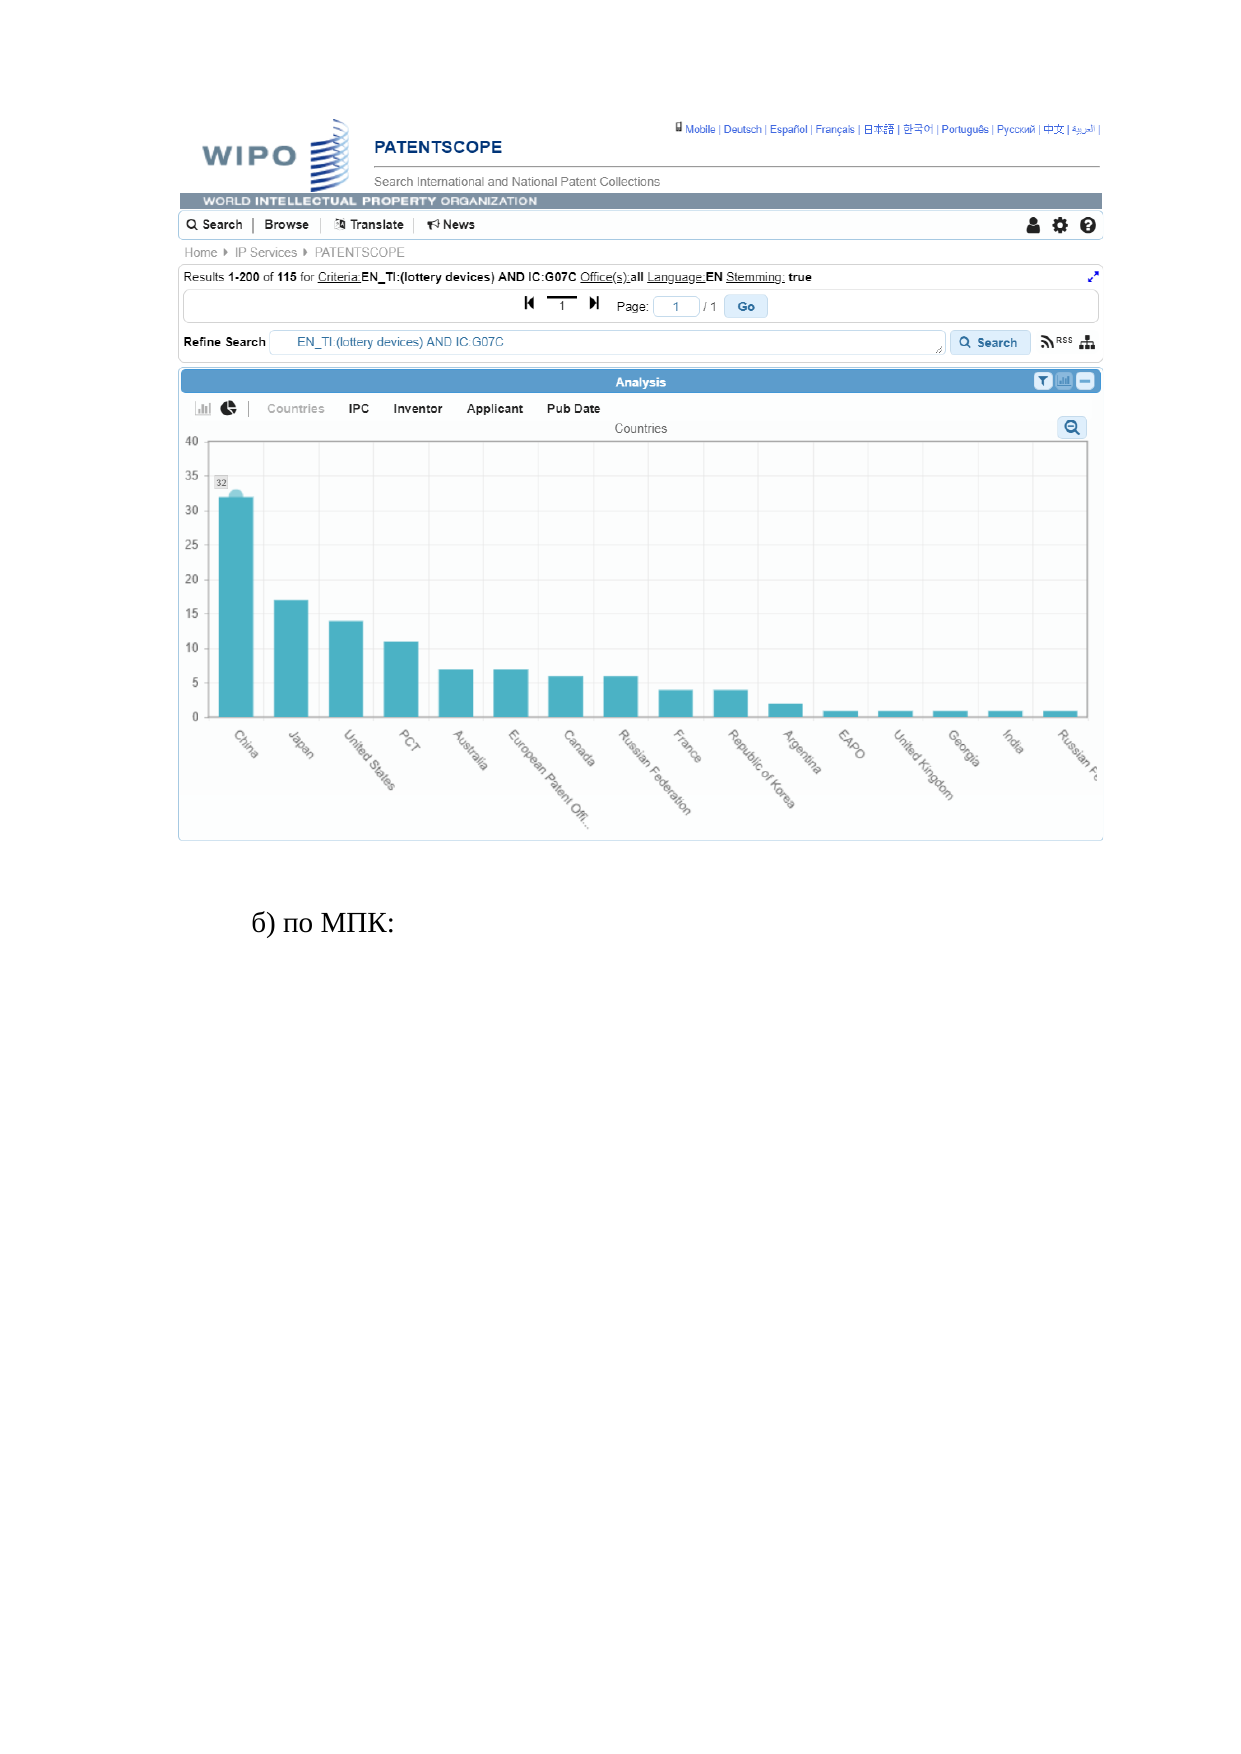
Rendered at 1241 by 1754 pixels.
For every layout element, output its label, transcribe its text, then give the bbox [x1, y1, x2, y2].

picture [177, 118, 1104, 841]
text б) по МПК: [177, 905, 1152, 938]
